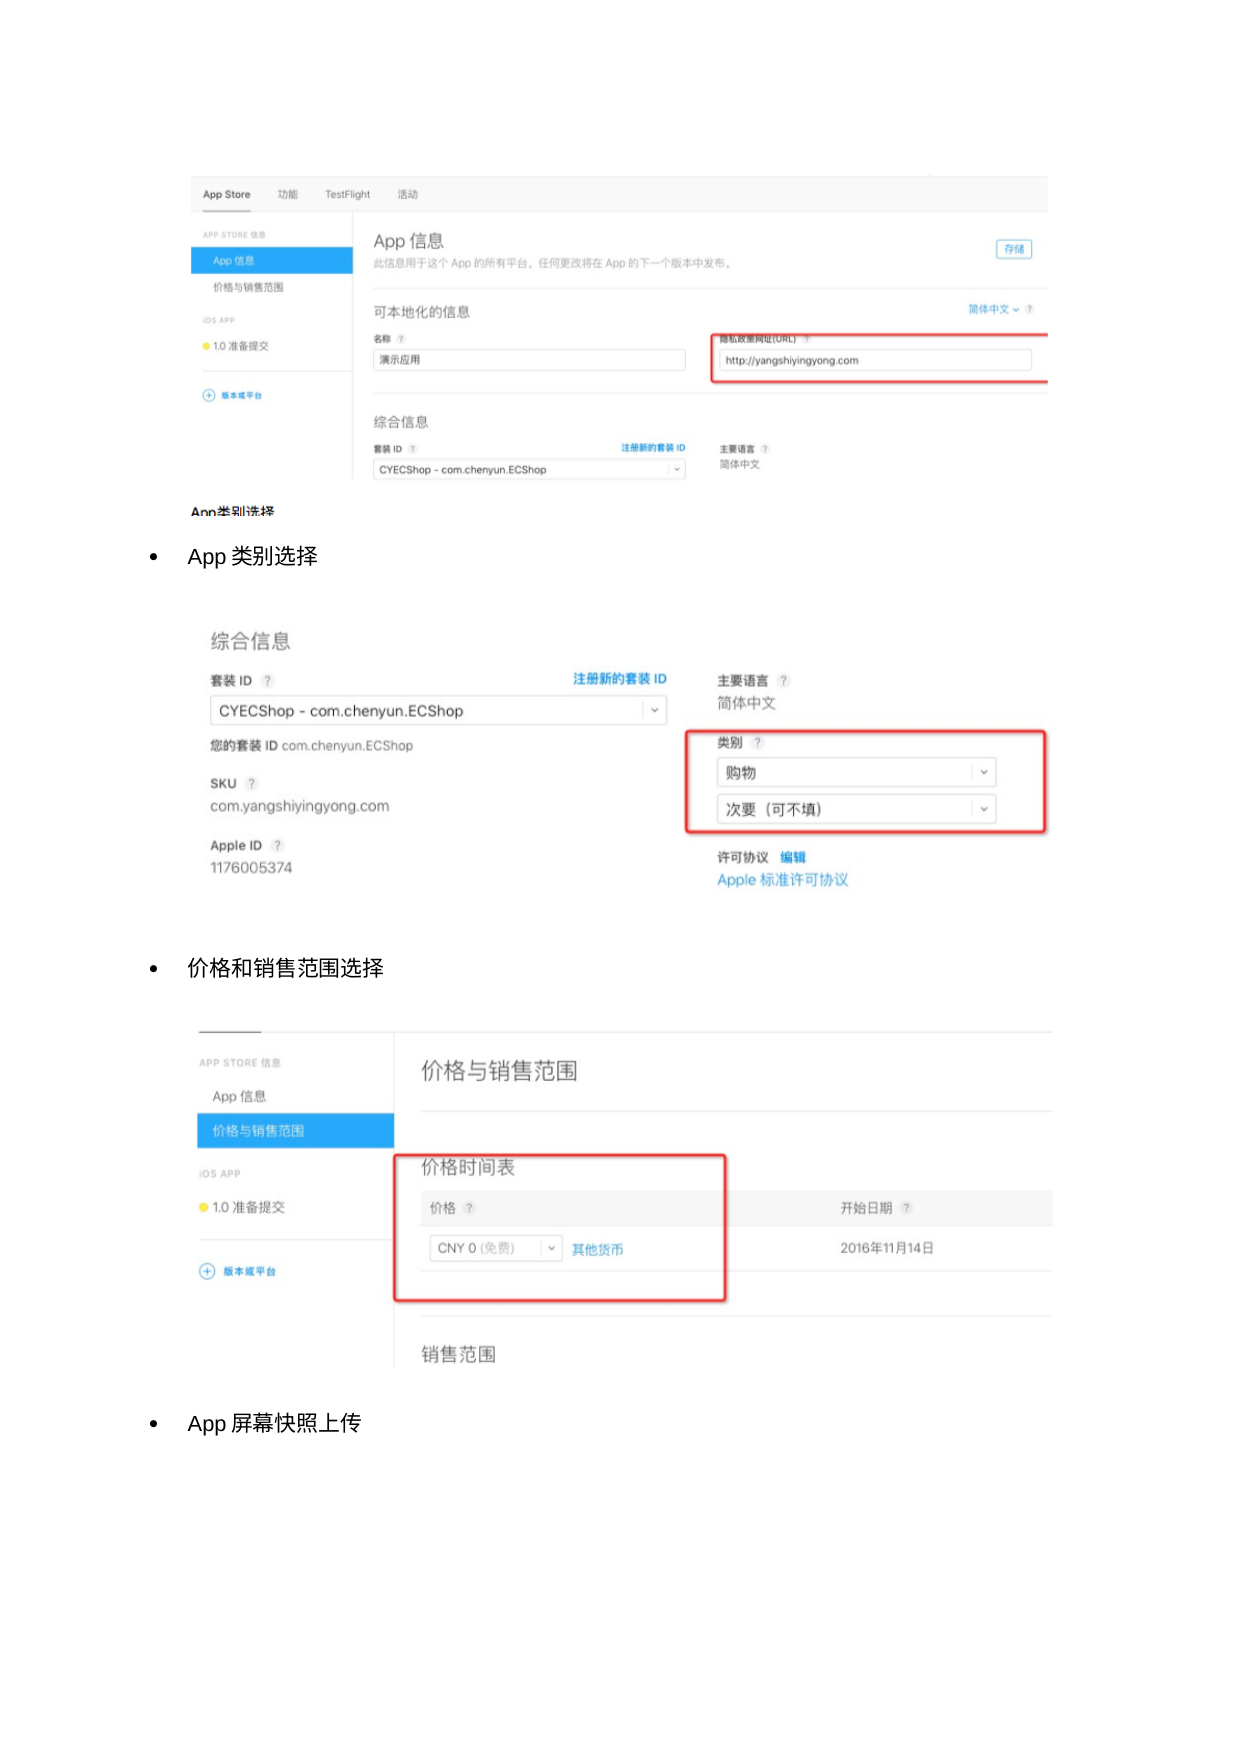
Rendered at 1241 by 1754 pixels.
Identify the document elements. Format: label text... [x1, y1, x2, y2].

picture [187, 618, 1053, 928]
list App屏幕快照上传 [150, 1406, 1053, 1437]
picture [187, 174, 1053, 516]
list 价格和销售范围选择 [150, 951, 1053, 983]
picture [187, 1030, 1053, 1383]
list App类别选择 [150, 539, 1053, 571]
